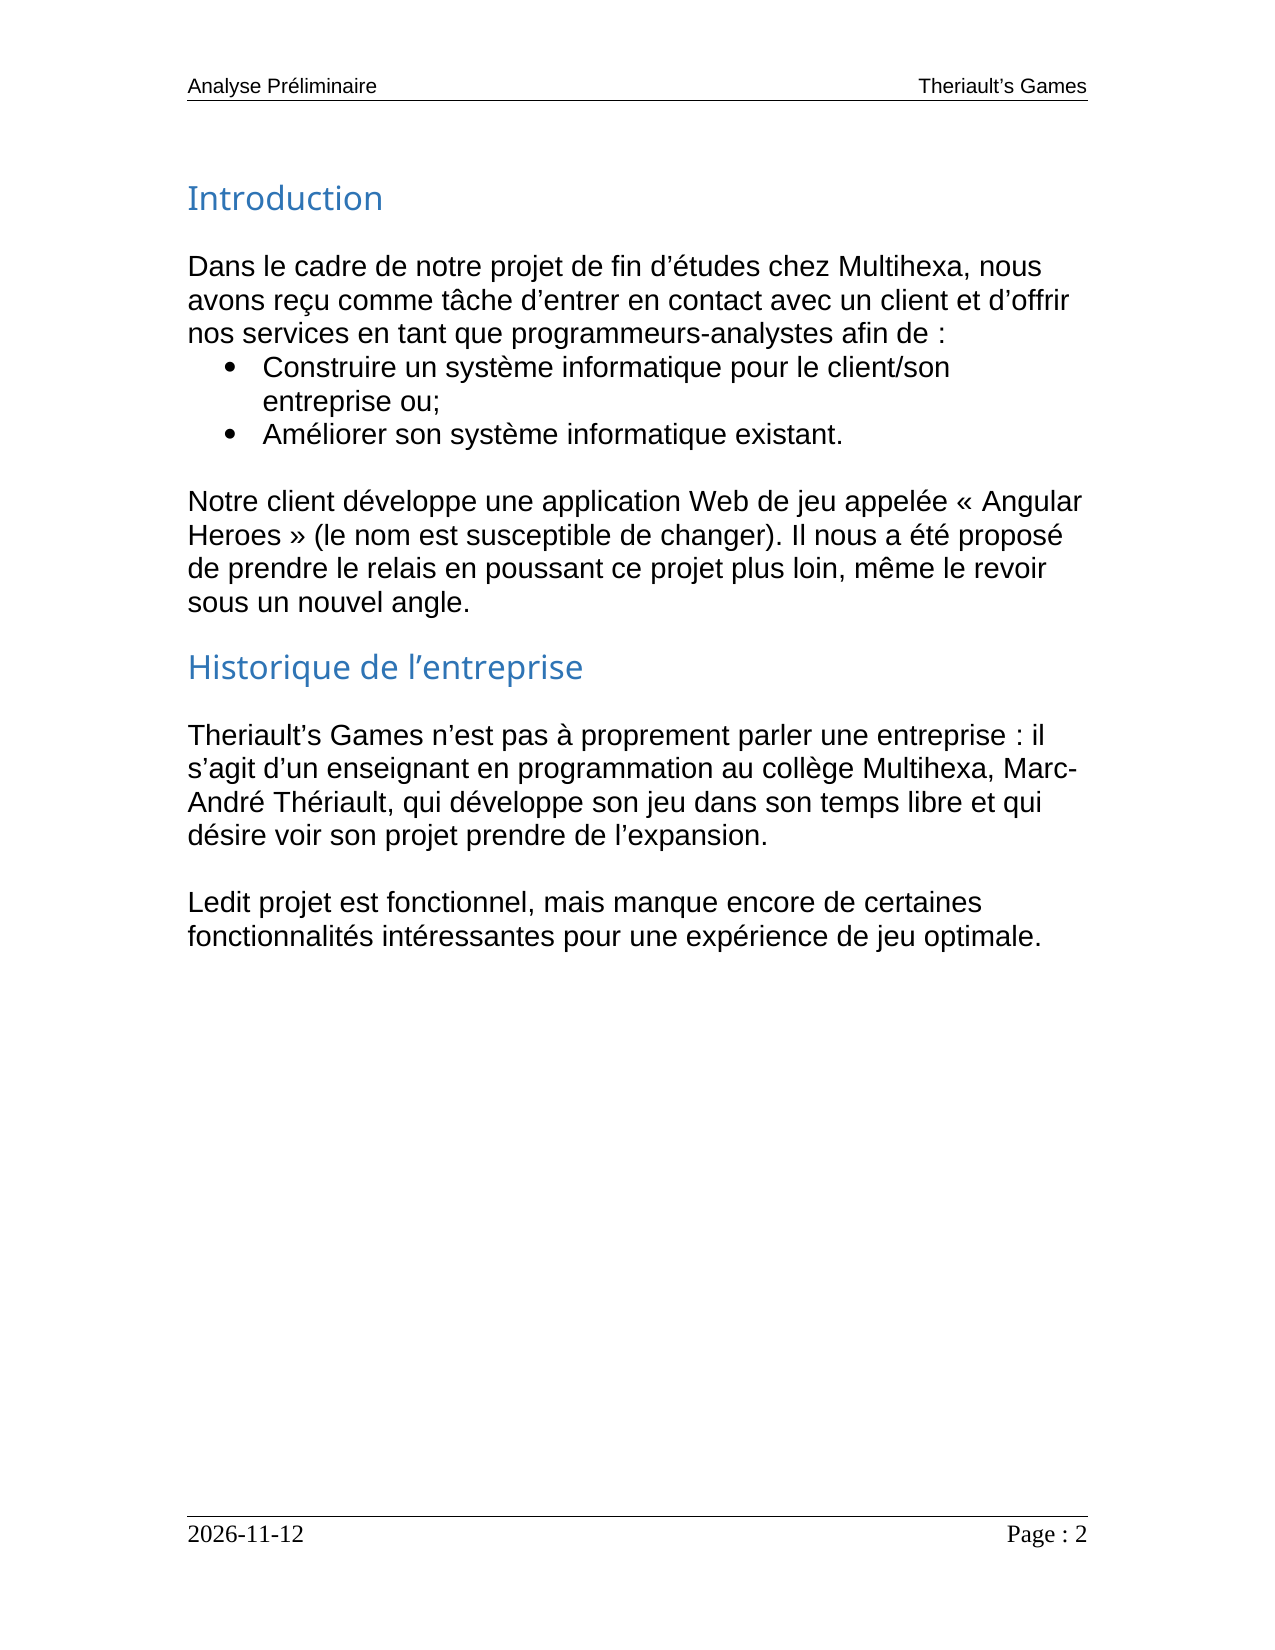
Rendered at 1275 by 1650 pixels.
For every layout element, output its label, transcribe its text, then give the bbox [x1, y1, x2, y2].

text Ledit projet est fonctionnel, mais manque encore de certaines fonctionnalités intéressantes pour une expérience de jeu optimale. [187, 885, 1088, 952]
text Notre client développe une application Web de jeu appelée « Angular Heroes » (le nom est susceptible de changer). Il nous a été proposé de prendre le relais en poussant ce projet plus loin, même le revoir sous un nouvel angle. [187, 484, 1088, 618]
subtitle Historique de l’entreprise [187, 643, 1088, 689]
list Améliorer son système informatique existant. [225, 417, 1088, 451]
text Dans le cadre de notre projet de fin d’études chez Multihexa, nous avons reçu comme tâche d’entrer en contact avec un client et d’offrir nos services en tant que programmeurs-analystes afin de : [187, 249, 1088, 350]
subtitle Introduction [187, 175, 1088, 220]
list Construire un système informatique pour le client/son entreprise ou; [225, 350, 1088, 417]
text Theriault’s Games n’est pas à proprement parler une entreprise : il s’agit d’un enseignant en programmation au collège Multihexa, Marc-André Thériault, qui développe son jeu dans son temps libre et qui désire voir son projet prendre de l’expansion. [187, 718, 1088, 852]
